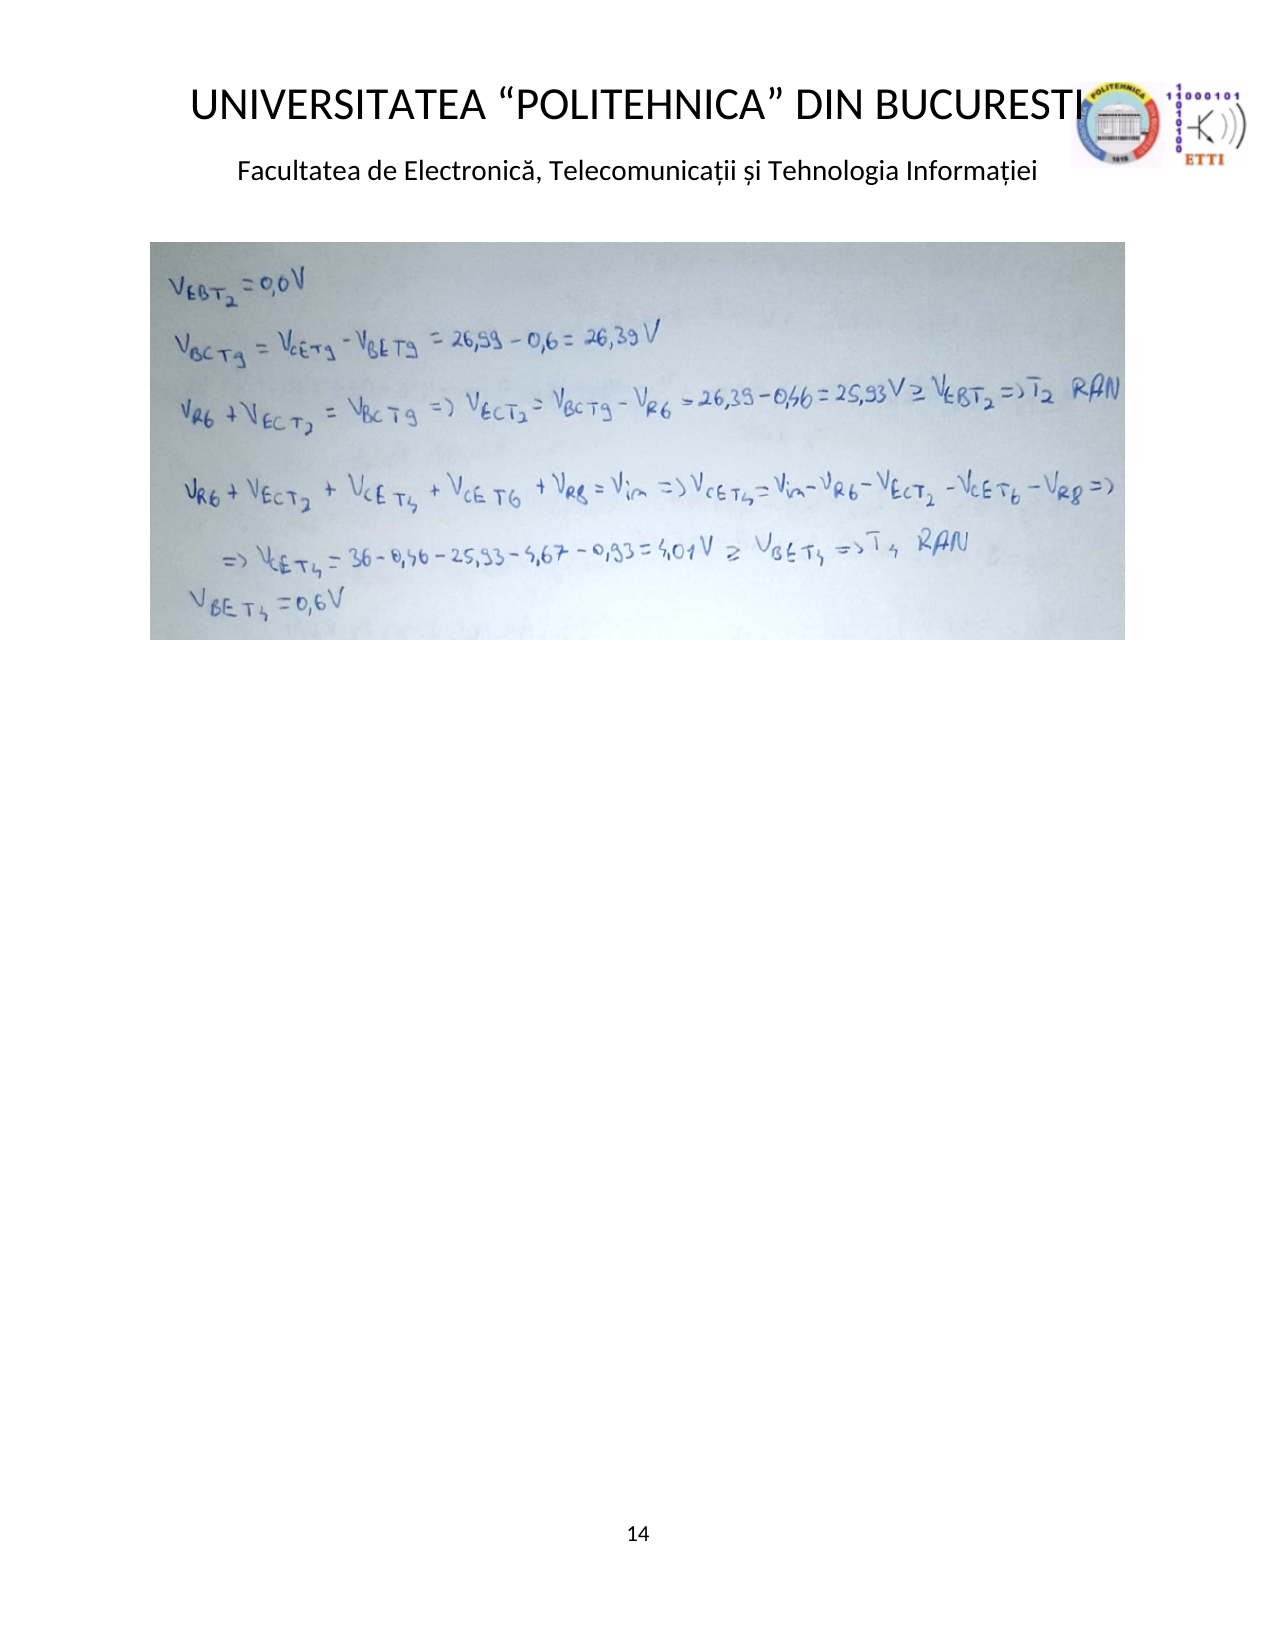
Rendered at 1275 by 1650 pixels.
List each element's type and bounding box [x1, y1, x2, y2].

picture [150, 242, 1125, 640]
picture [1071, 82, 1265, 176]
